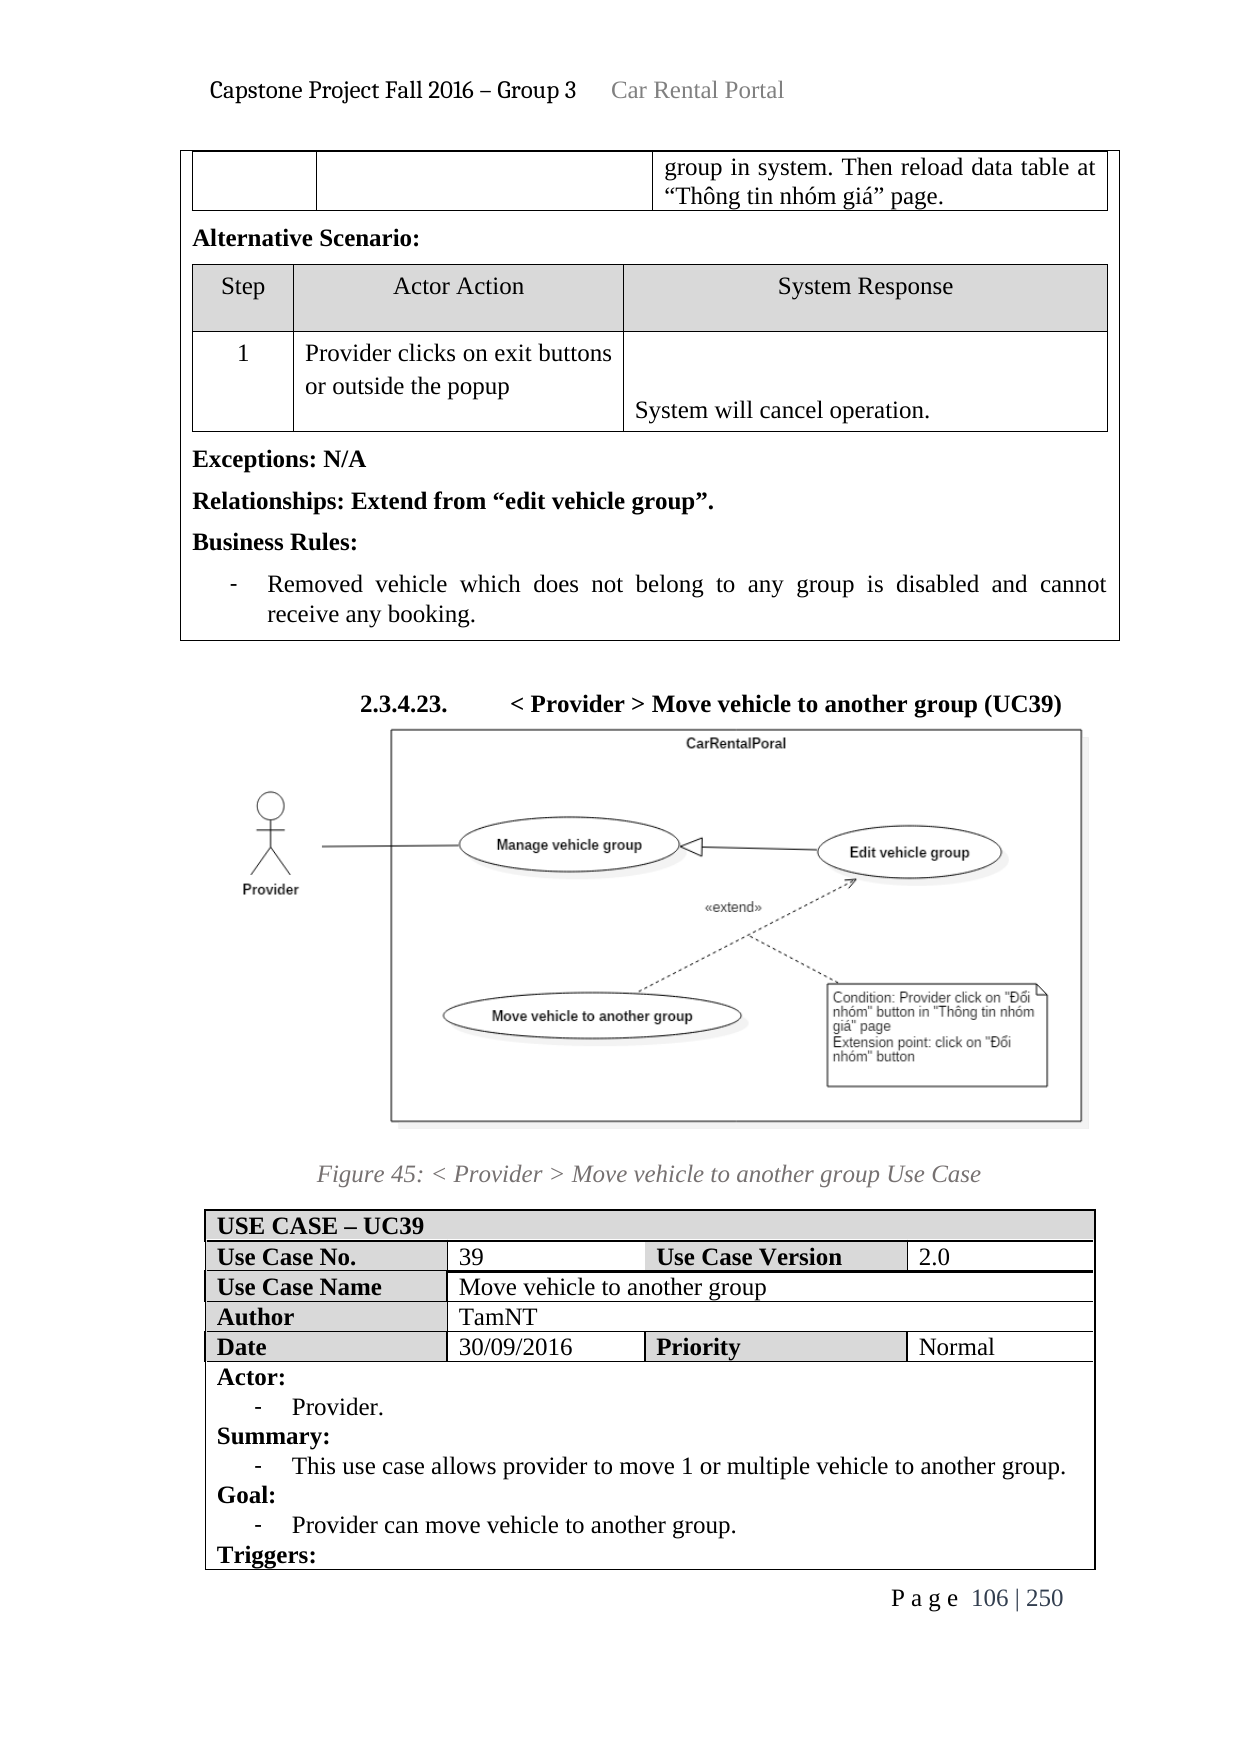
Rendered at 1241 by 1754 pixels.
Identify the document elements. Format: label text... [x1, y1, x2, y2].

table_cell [181, 151, 1119, 640]
table_cell Priority [646, 1332, 906, 1361]
table_cell Date [206, 1332, 446, 1361]
subtitle < Provider > Move vehicle to another group (UC39) [360, 689, 1090, 717]
table_cell Normal [908, 1331, 1094, 1361]
picture [210, 719, 1095, 1141]
text Figure 45: < Provider > Move vehicle to another group Use Case [210, 1159, 1090, 1188]
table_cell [206, 1361, 1094, 1568]
table_cell TamNT [448, 1301, 1094, 1331]
table_cell Move vehicle to another group [448, 1270, 1094, 1301]
table_cell 39 [448, 1242, 645, 1270]
table_cell Use Case Version [645, 1242, 907, 1270]
table_cell 30/09/2016 [448, 1332, 644, 1361]
table_cell Use Case Name [206, 1271, 446, 1301]
table_cell 2.0 [908, 1240, 1094, 1270]
table_cell Author [206, 1302, 447, 1331]
table_cell Use Case No. [206, 1241, 447, 1270]
table_header USE CASE – UC39 [206, 1211, 1094, 1239]
